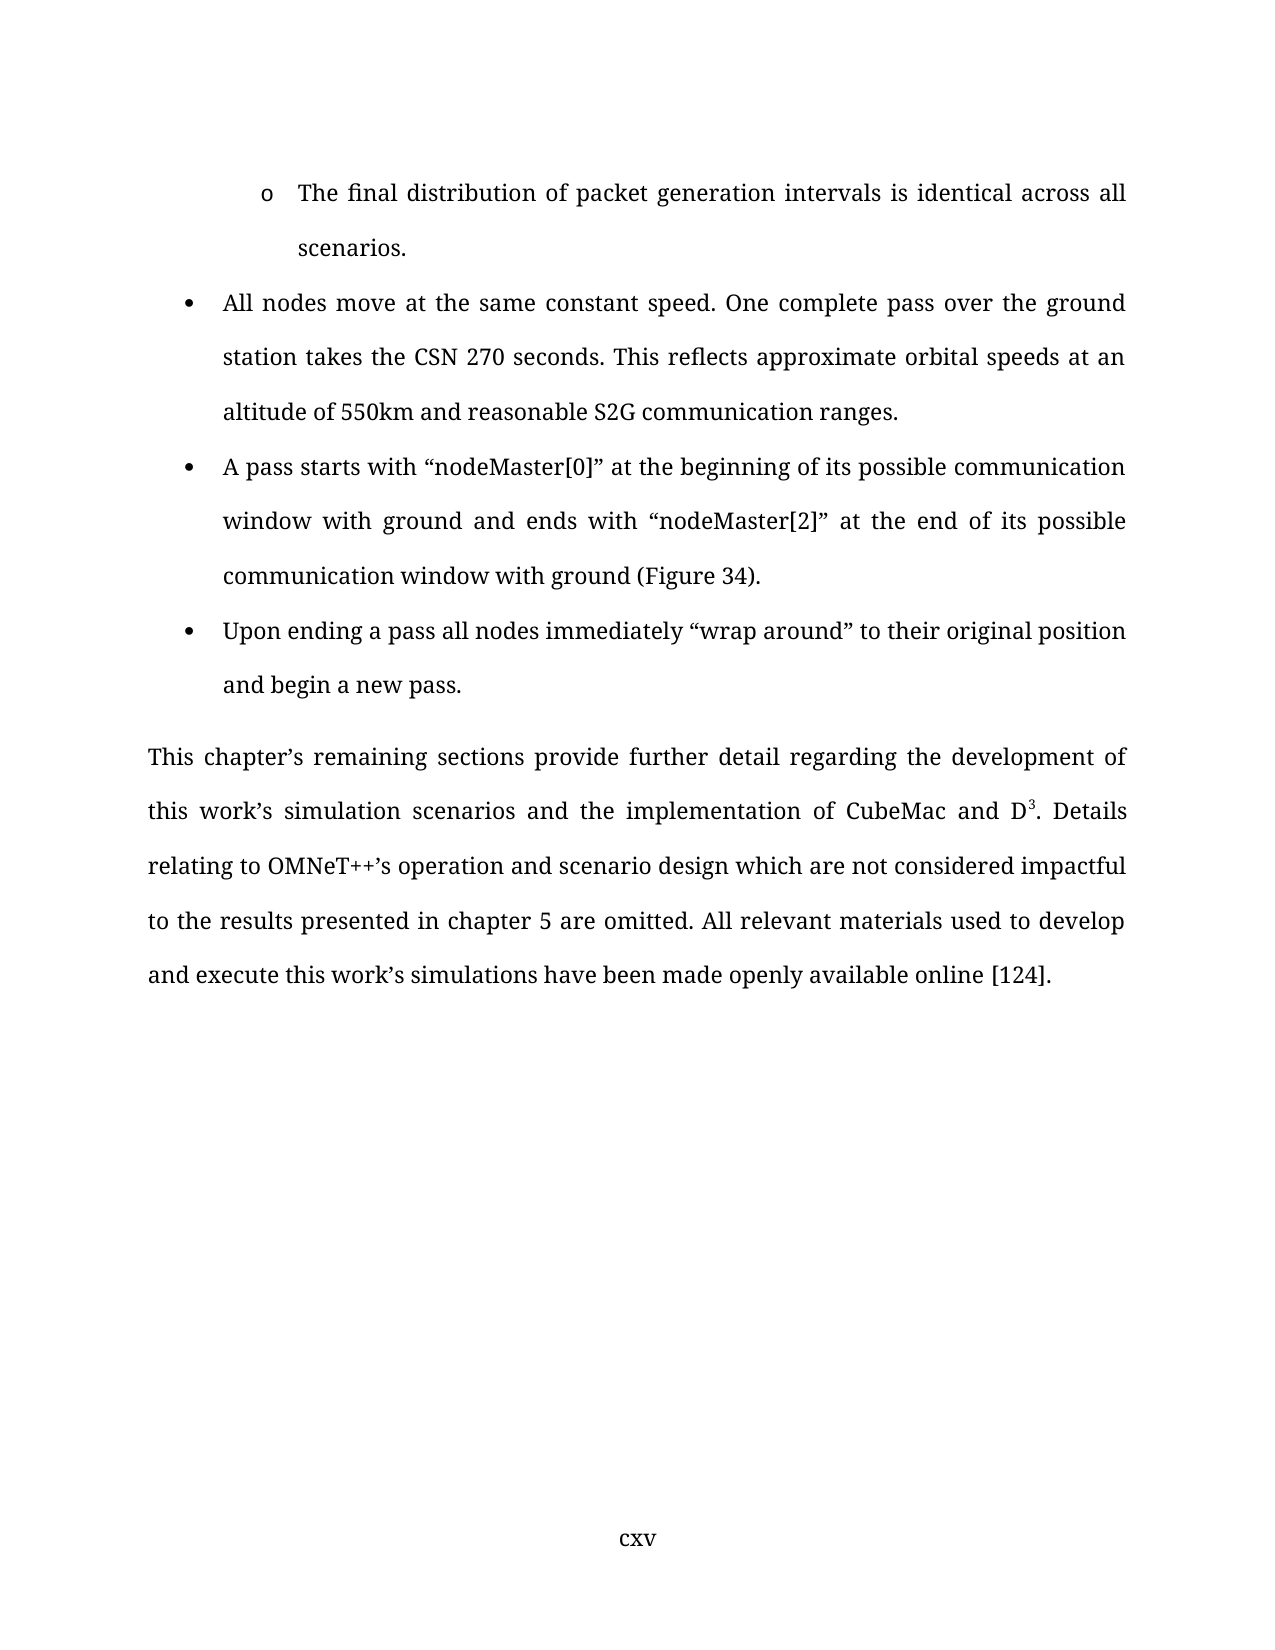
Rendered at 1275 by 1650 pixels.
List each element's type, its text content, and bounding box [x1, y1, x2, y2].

list Upon ending a pass all nodes immediately “wrap around” to their original position and begin a new pass. [185, 614, 1127, 701]
list The final distribution of packet generation intervals is identical across all scenarios. [260, 177, 1127, 263]
list A pass starts with “nodeMaster[0]” at the beginning of its possible communication window with ground and ends with “nodeMaster[2]” at the end of its possible communication window with ground (Figure 34). [185, 451, 1127, 591]
text This chapter’s remaining sections provide further detail regarding the development of this work’s simulation scenarios and the implementation of CubeMac and D3. Details relating to OMNeT++’s operation and scenario design which are not considered impactful to the results presented in chapter 5 are omitted. All relevant materials used to develop and execute this work’s simulations have been made openly available online [124]. [148, 741, 1127, 991]
list All nodes move at the same constant speed. One complete pass over the ground station takes the CSN 270 seconds. This reflects approximate orbital speeds at an altitude of 550km and reasonable S2G communication ranges. [185, 286, 1127, 427]
